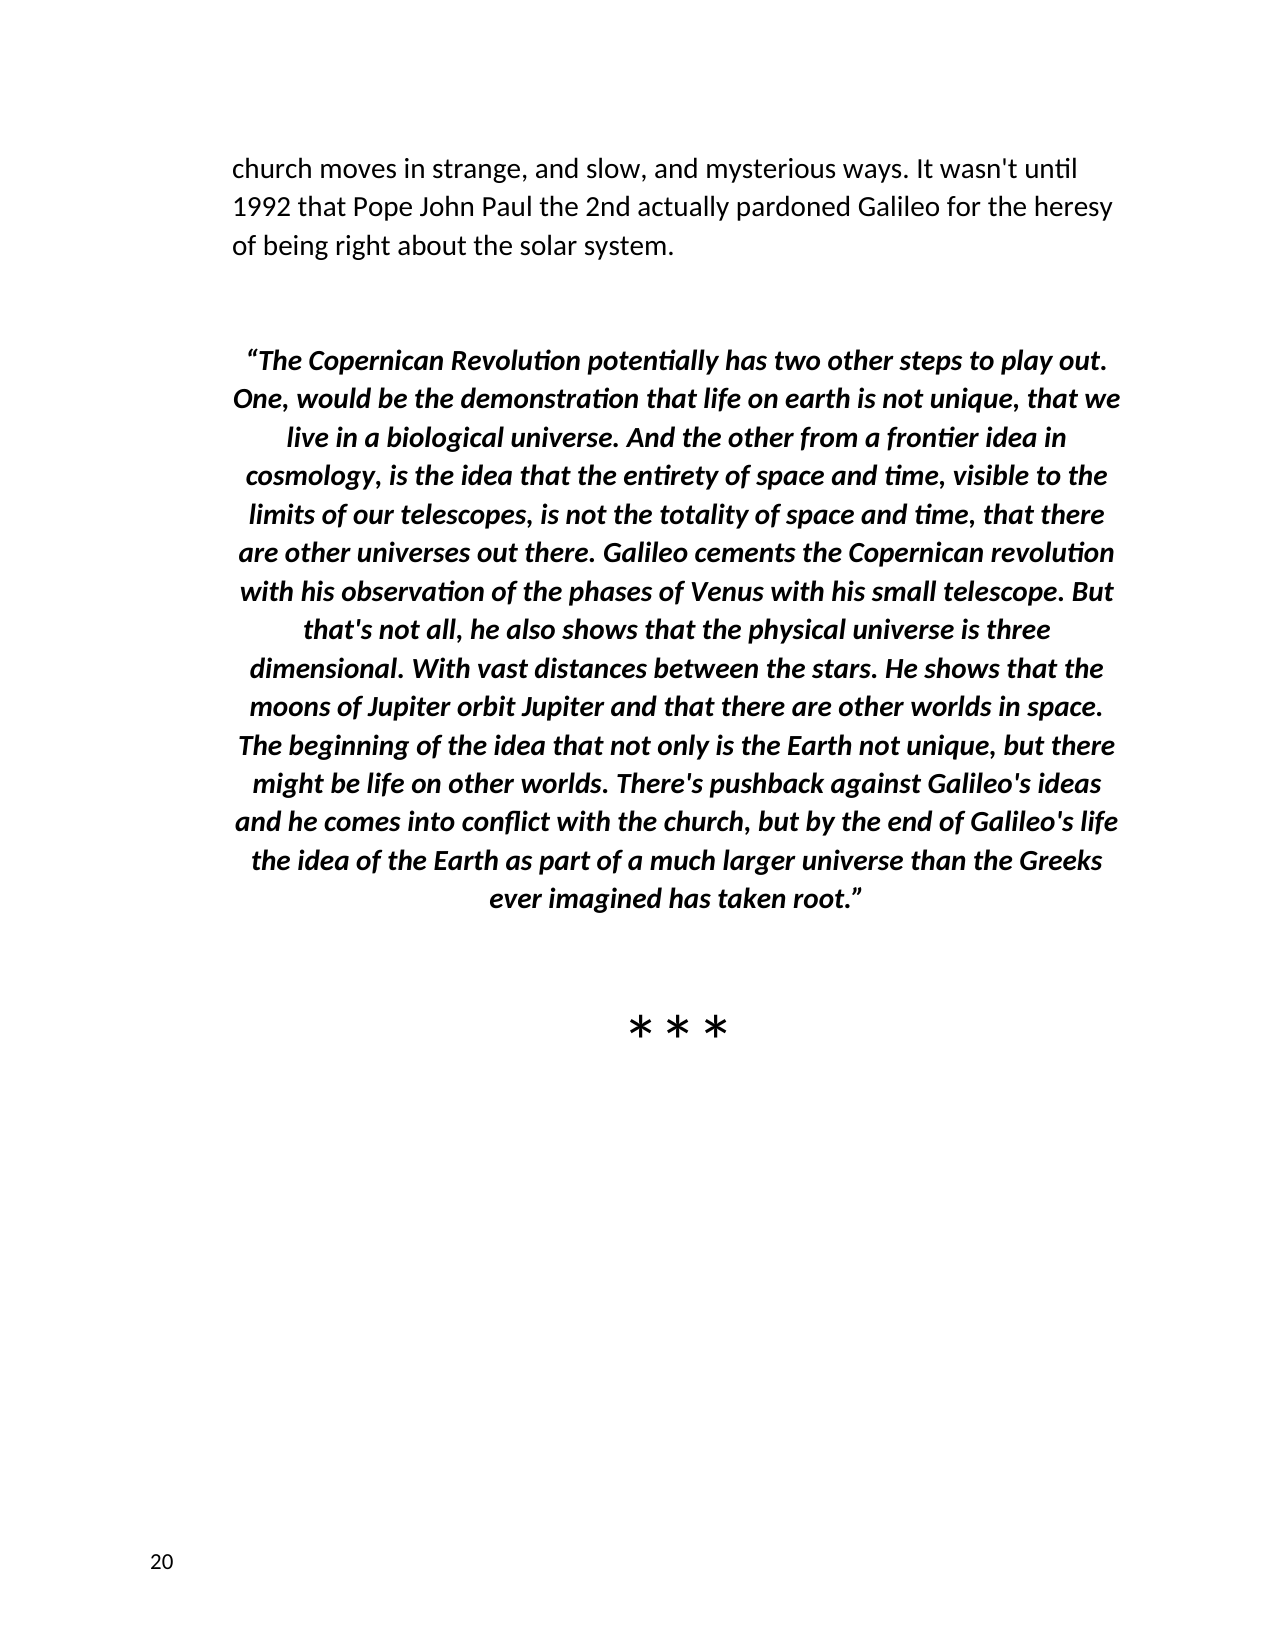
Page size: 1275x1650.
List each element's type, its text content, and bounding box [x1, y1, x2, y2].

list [194, 150, 1125, 262]
list “The Copernican Revolution potentially has two other steps to play out. One, would be the demonstration that life on earth is not unique, that we live in a biological universe. And the other from a frontier idea in cosmology, is the idea that the entirety of space and time, visible to the limits of our telescopes, is not the totality of space and time, that there are other universes out there. Galileo cements the Copernican revolution with his observation of the phases of Venus with his small telescope. But that's not all, he also shows that the physical universe is three dimensional. With vast distances between the stars. He shows that the moons of Jupiter orbit Jupiter and that there are other worlds in space. The beginning of the idea that not only is the Earth not unique, but there might be life on other worlds. There's pushback against Galileo's ideas and he comes into conflict with the church, but by the end of Galileo's life the idea of the Earth as part of a much larger universe than the Greeks ever imagined has taken root.” [232, 342, 1125, 916]
list *** [232, 996, 1125, 1087]
